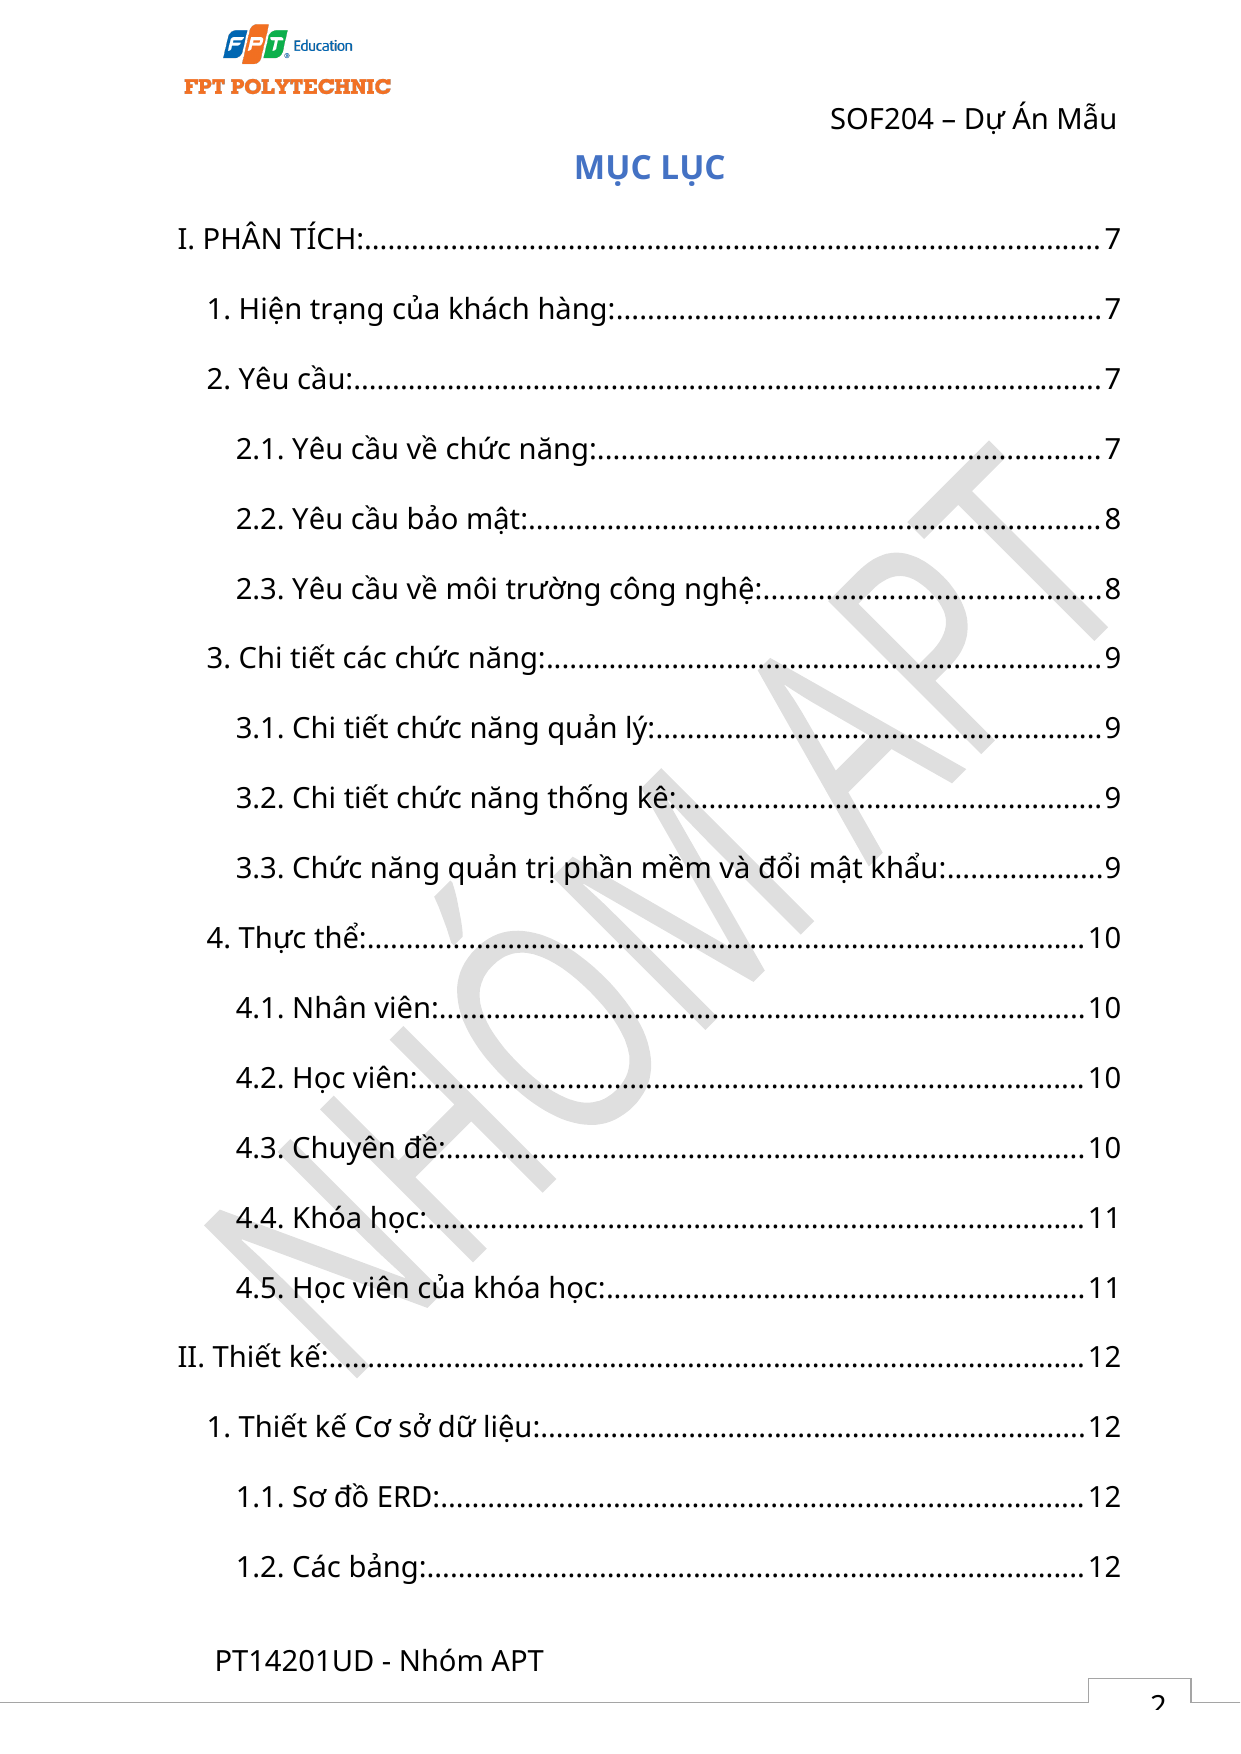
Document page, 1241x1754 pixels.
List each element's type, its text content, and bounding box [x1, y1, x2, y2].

text II. Thiết kế: 12 [177, 1337, 1122, 1376]
text 4.1. Nhân viên: 10 [236, 987, 1122, 1027]
text 1.2. Các bảng: 12 [236, 1546, 1122, 1586]
text 2.1. Yêu cầu về chức năng: 7 [236, 428, 1122, 468]
text 3.3. Chức năng quản trị phần mềm và đổi mật khẩu: 9 [236, 847, 1122, 887]
text 1.1. Sơ đồ ERD: 12 [236, 1477, 1122, 1516]
text 1. Thiết kế Cơ sở dữ liệu: 12 [206, 1407, 1122, 1446]
text 2.3. Yêu cầu về môi trường công nghệ: 8 [236, 568, 1122, 608]
text I. PHÂN TÍCH: 7 [177, 218, 1122, 258]
text 3.1. Chi tiết chức năng quản lý: 9 [236, 708, 1122, 747]
text 4. Thực thể: 10 [206, 917, 1122, 957]
text 4.3. Chuyên đề: 10 [236, 1127, 1122, 1167]
text 4.2. Học viên: 10 [236, 1057, 1122, 1097]
text 3.2. Chi tiết chức năng thống kê: 9 [236, 778, 1122, 817]
picture [177, 17, 398, 101]
text 4.4. Khóa học: 11 [236, 1197, 1122, 1237]
text 1. Hiện trạng của khách hàng: 7 [206, 288, 1122, 328]
text 2.2. Yêu cầu bảo mật: 8 [236, 498, 1122, 538]
text 4.5. Học viên của khóa học: 11 [236, 1267, 1122, 1307]
text 3. Chi tiết các chức năng: 9 [206, 638, 1122, 677]
text MỤC LỤC [177, 144, 1122, 189]
text 2. Yêu cầu: 7 [206, 358, 1122, 398]
